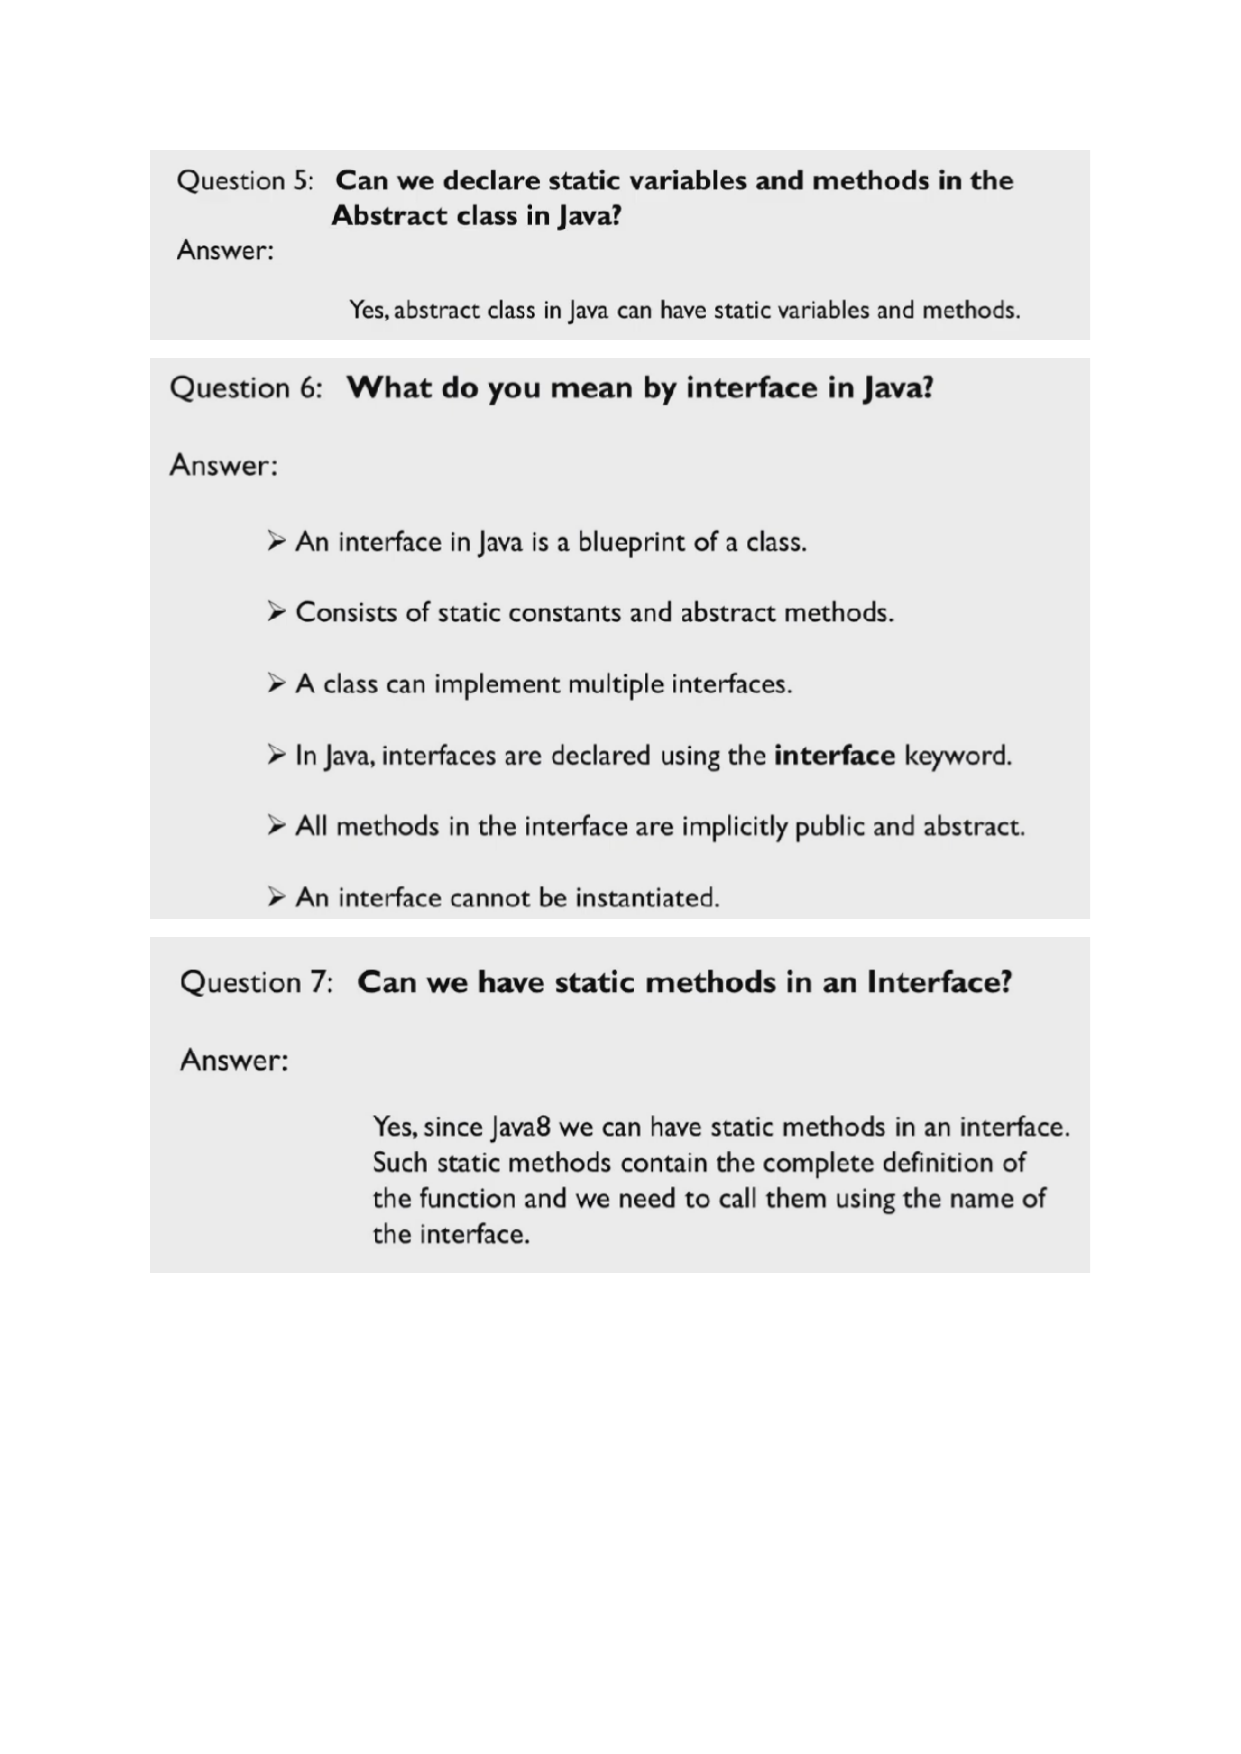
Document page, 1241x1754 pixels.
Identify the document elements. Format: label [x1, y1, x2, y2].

picture [150, 358, 1091, 919]
picture [150, 150, 1091, 340]
picture [150, 937, 1091, 1273]
